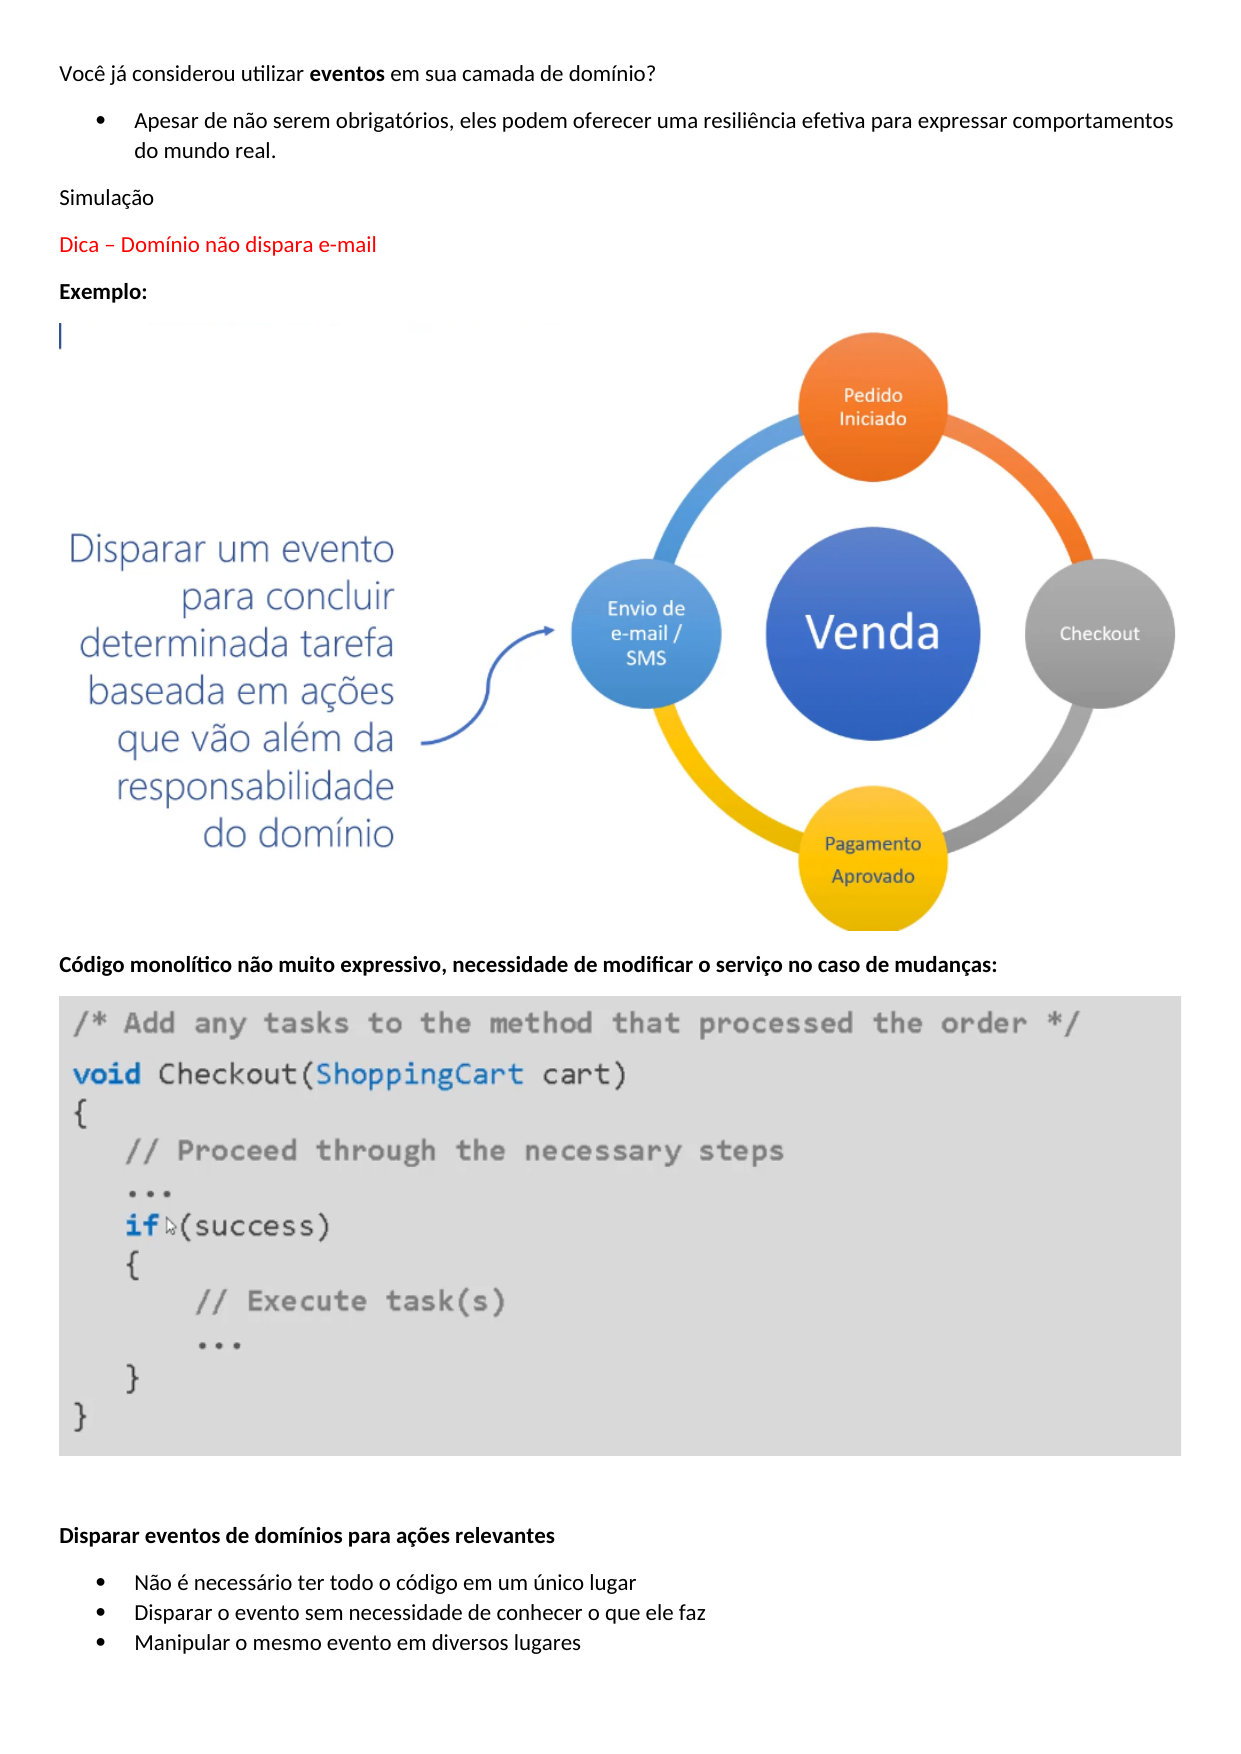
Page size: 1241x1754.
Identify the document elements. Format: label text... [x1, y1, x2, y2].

list Disparar o evento sem necessidade de conhecer o que ele faz [97, 1598, 1181, 1626]
list Manipular o mesmo evento em diversos lugares [97, 1628, 1181, 1656]
text Você já considerou utilizar eventos em sua camada de domínio? [59, 59, 1181, 87]
picture [59, 323, 1182, 931]
subtitle Exemplo: [59, 277, 1181, 305]
text Simulação [59, 183, 1181, 211]
subtitle Disparar eventos de domínios para ações relevantes [59, 1521, 1181, 1549]
picture [59, 996, 1182, 1456]
list Apesar de não serem obrigatórios, eles podem oferecer uma resiliência efetiva para expressar comportamentos do mundo real. [97, 106, 1181, 164]
text Código monolítico não muito expressivo, necessidade de modificar o serviço no caso de mudanças: [59, 950, 1181, 978]
text Dica – Domínio não dispara e-mail [59, 230, 1181, 258]
list Não é necessário ter todo o código em um único lugar [97, 1568, 1181, 1596]
